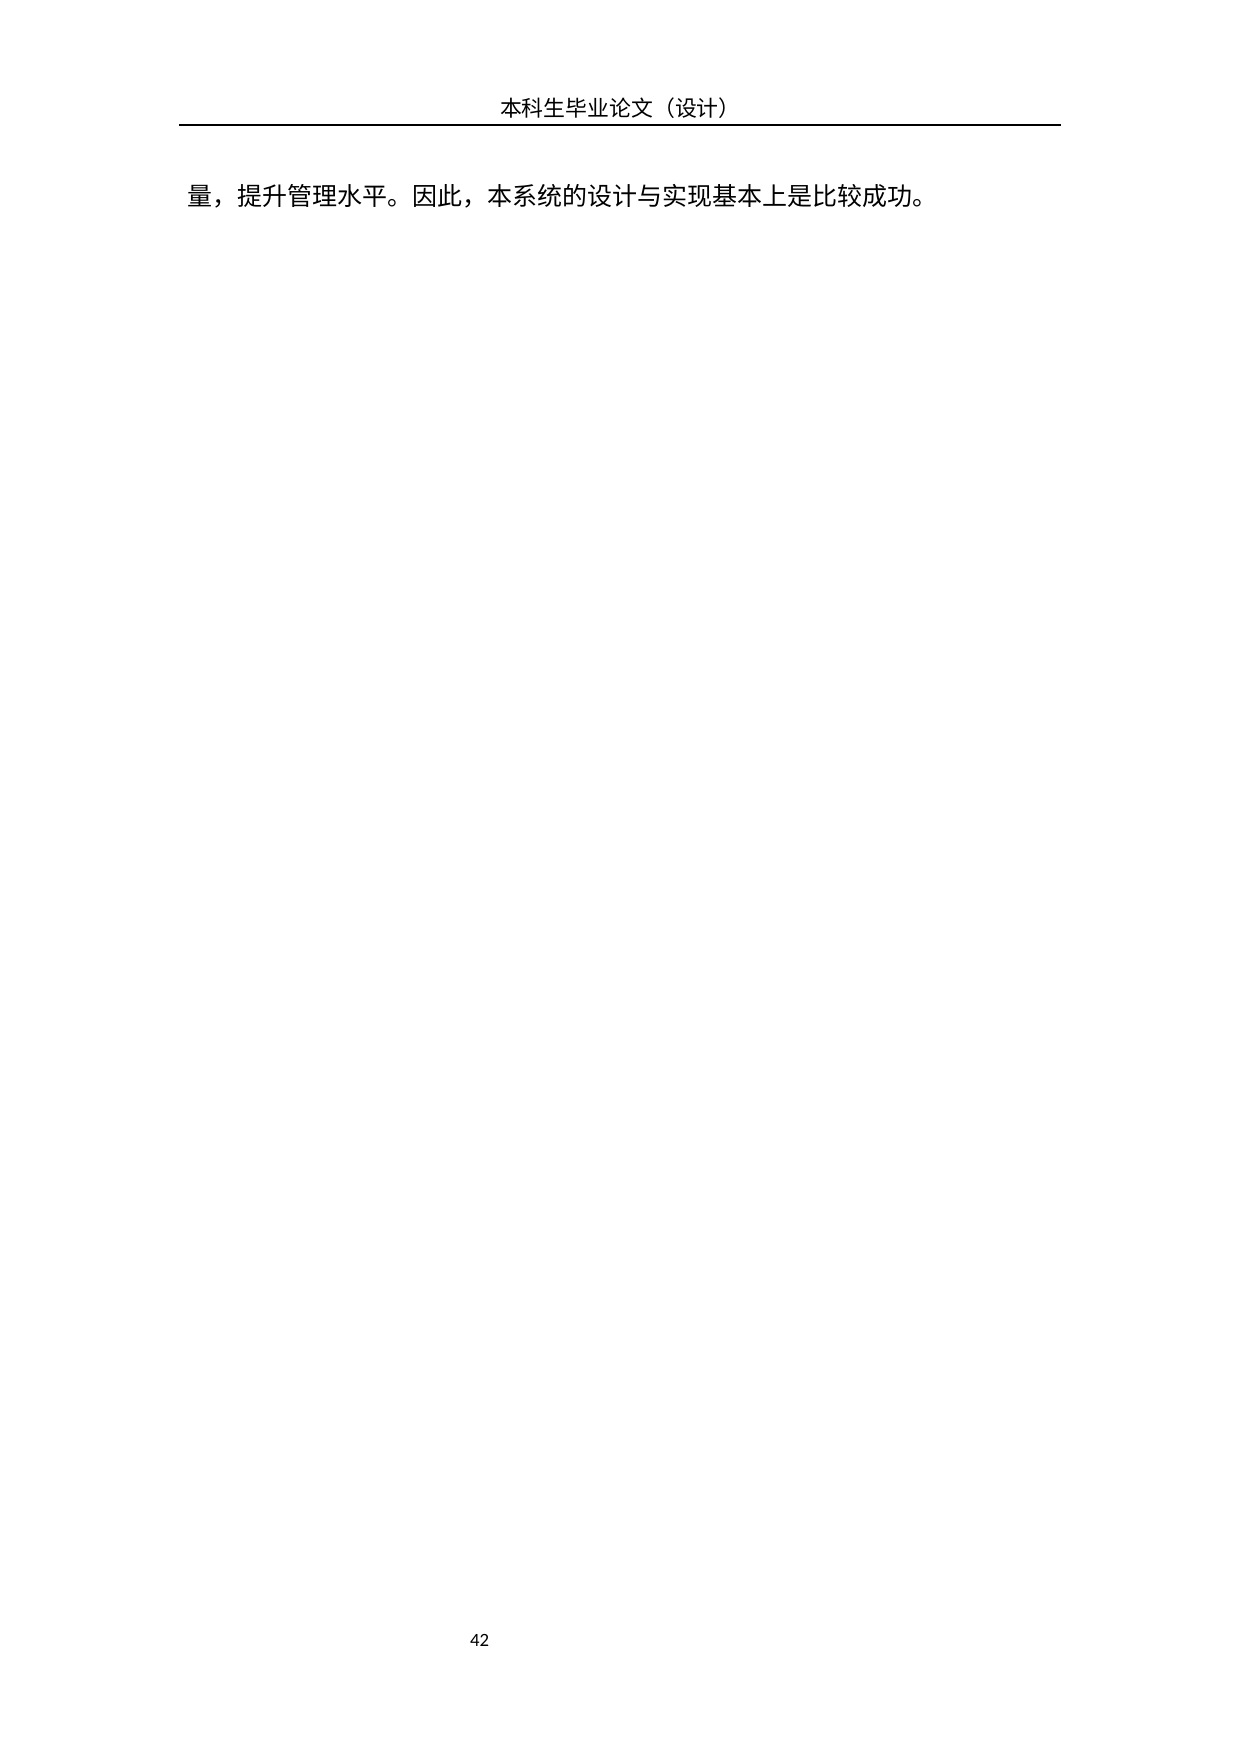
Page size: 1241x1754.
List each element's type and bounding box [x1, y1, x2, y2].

text [187, 162, 1053, 227]
